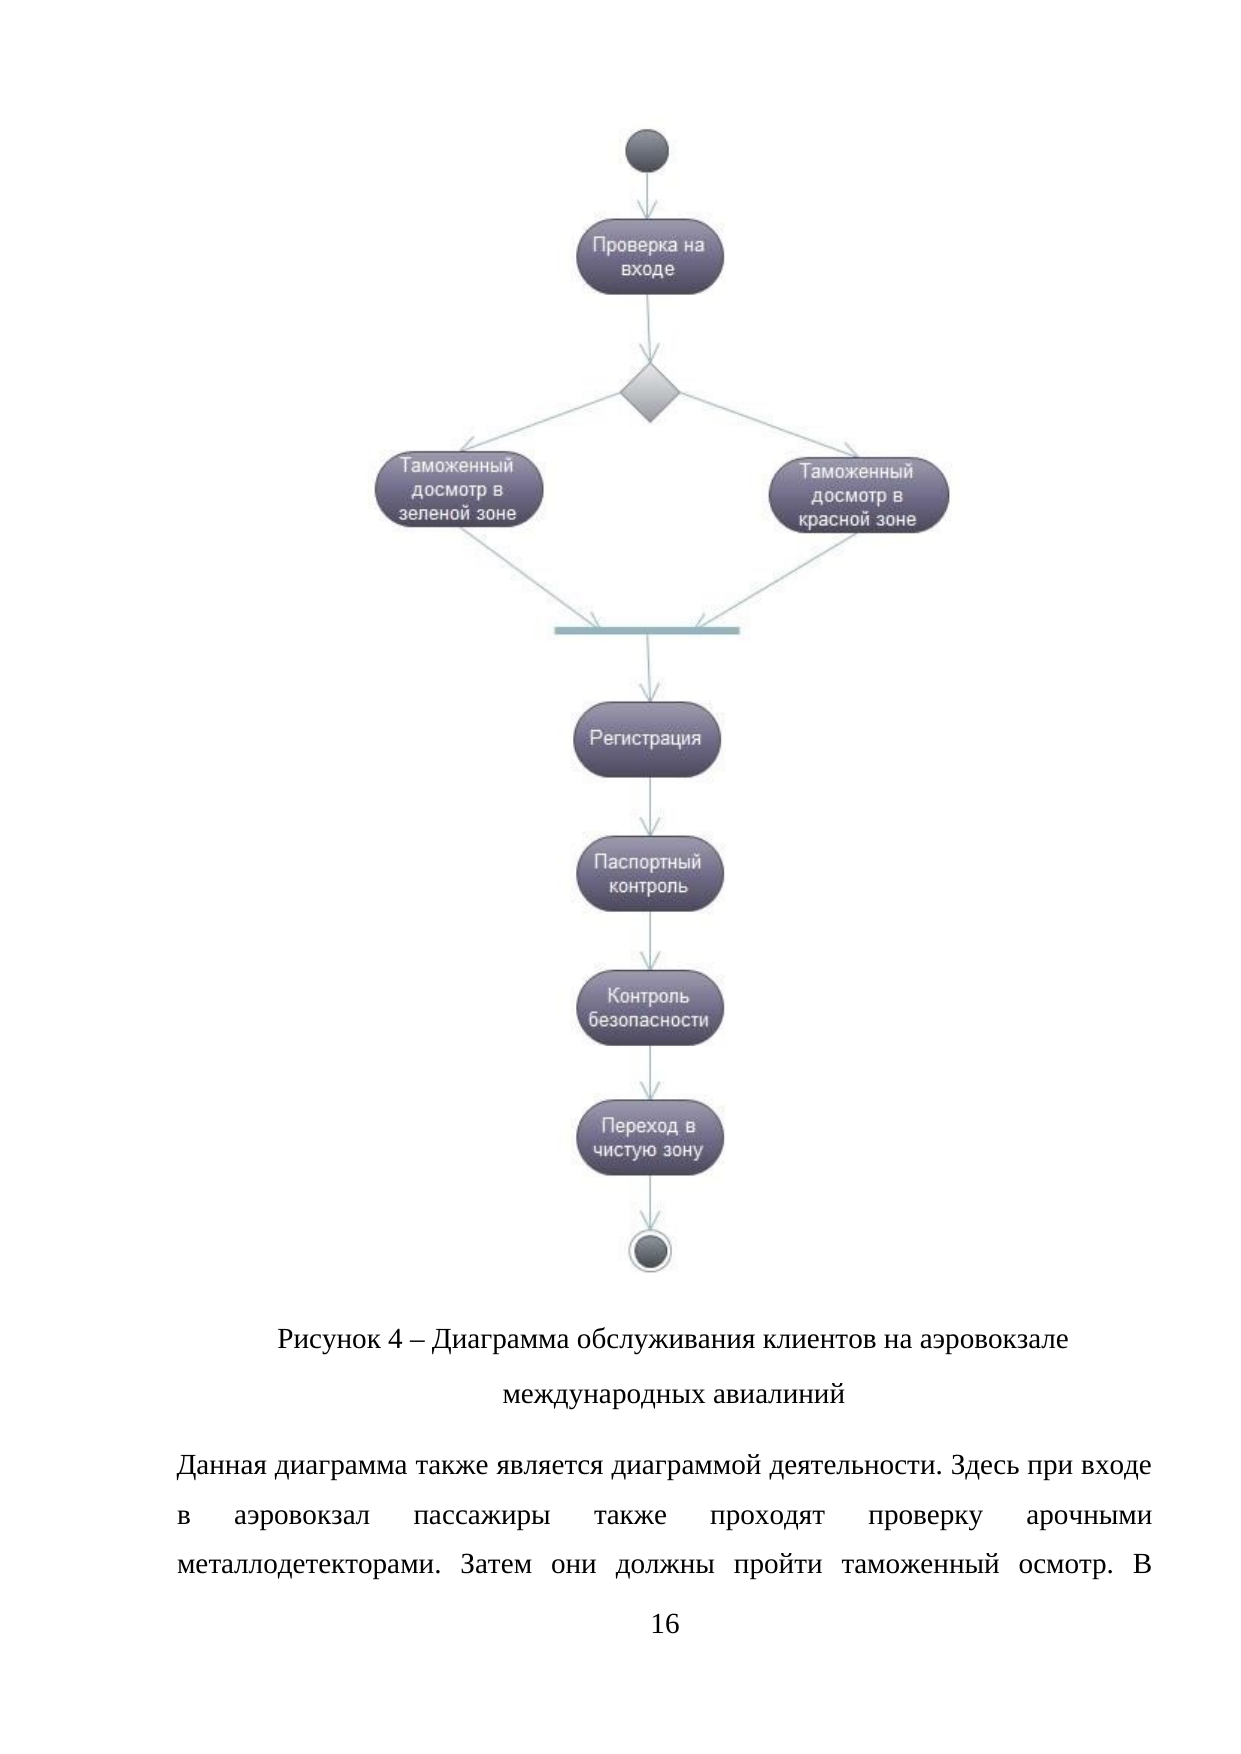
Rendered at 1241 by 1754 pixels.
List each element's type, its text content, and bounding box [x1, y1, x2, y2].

picture [296, 116, 1050, 1286]
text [176, 1447, 1153, 1580]
text Рисунок 4 – Диаграмма обслуживания клиентов на аэровокзале международных авиалиний [177, 1321, 1169, 1410]
